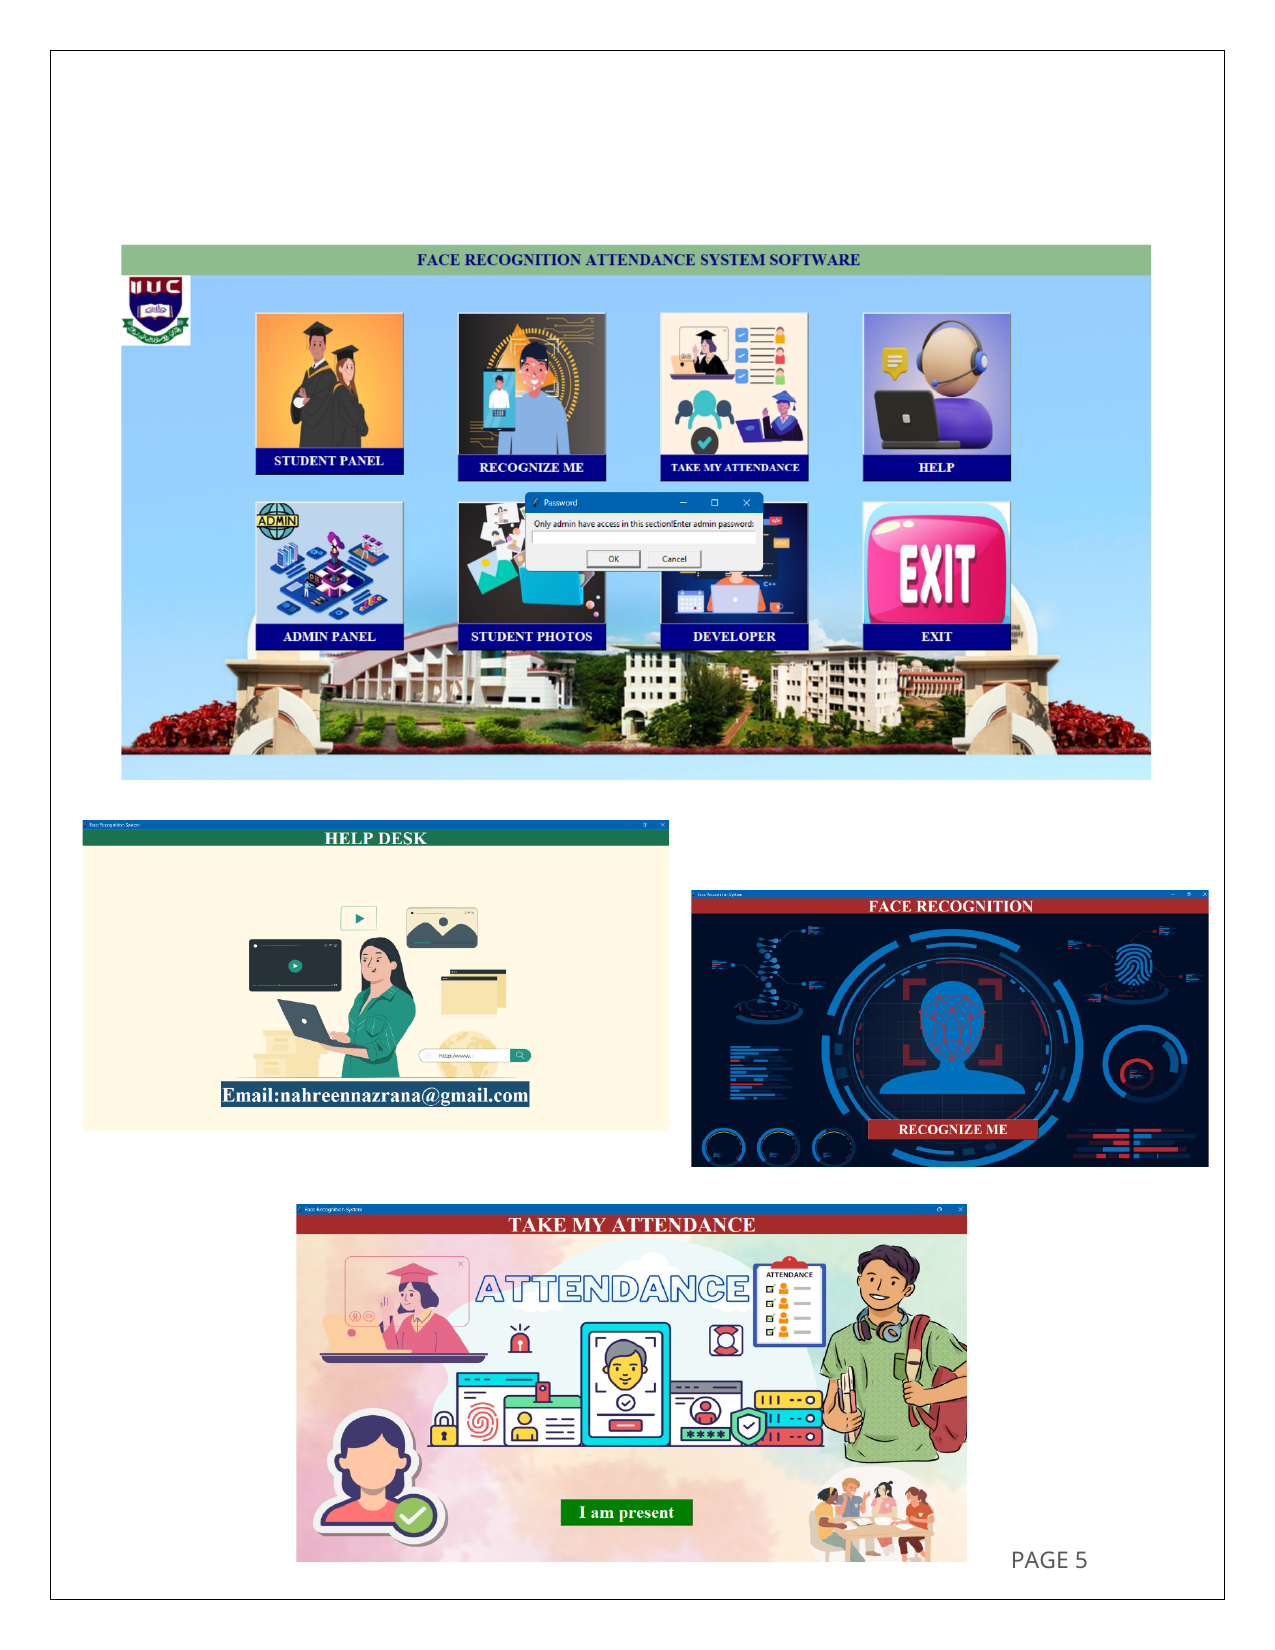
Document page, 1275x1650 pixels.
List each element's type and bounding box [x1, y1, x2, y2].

picture [690, 890, 1209, 1166]
picture [295, 1204, 967, 1560]
picture [120, 244, 1152, 779]
picture [81, 820, 669, 1130]
